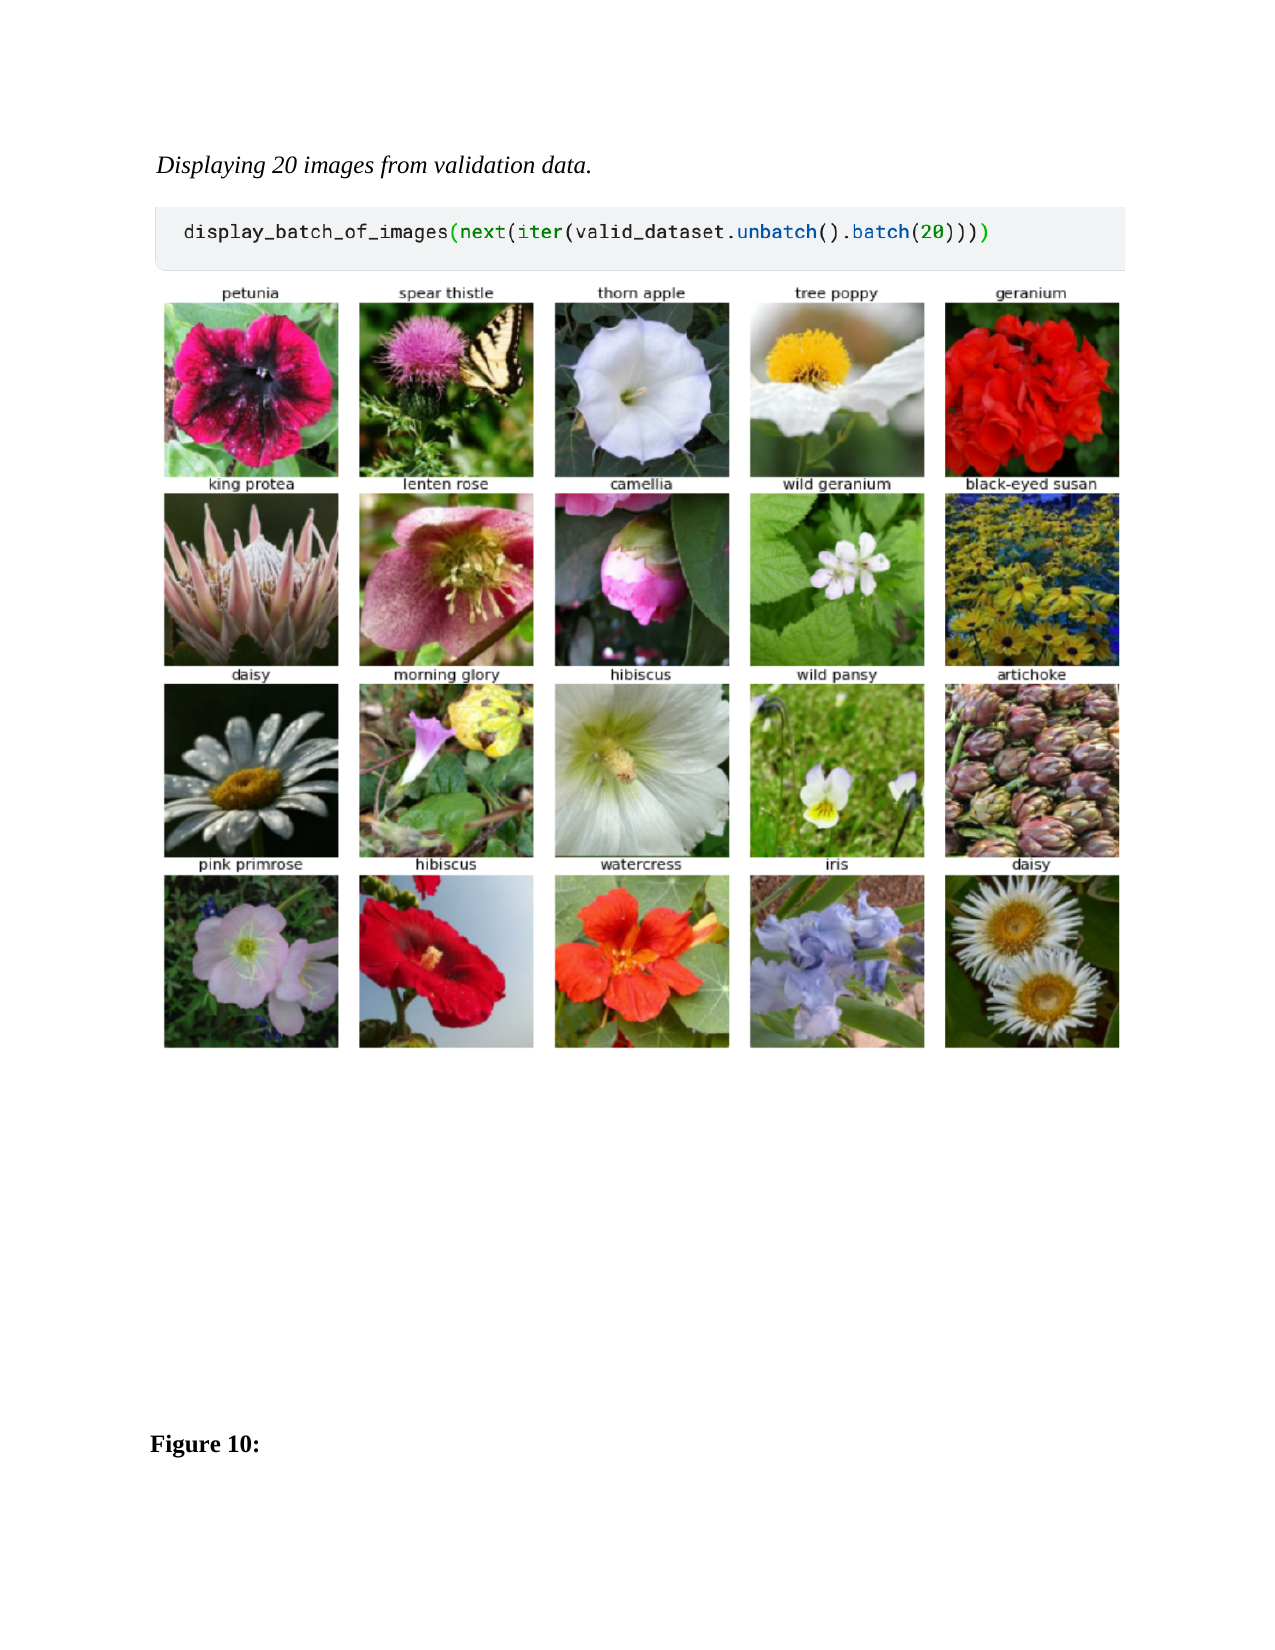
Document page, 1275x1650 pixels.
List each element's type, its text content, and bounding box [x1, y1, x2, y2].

text Figure 10: [150, 1429, 1125, 1458]
picture [150, 207, 1125, 1058]
text Displaying 20 images from validation data. [150, 150, 1125, 179]
